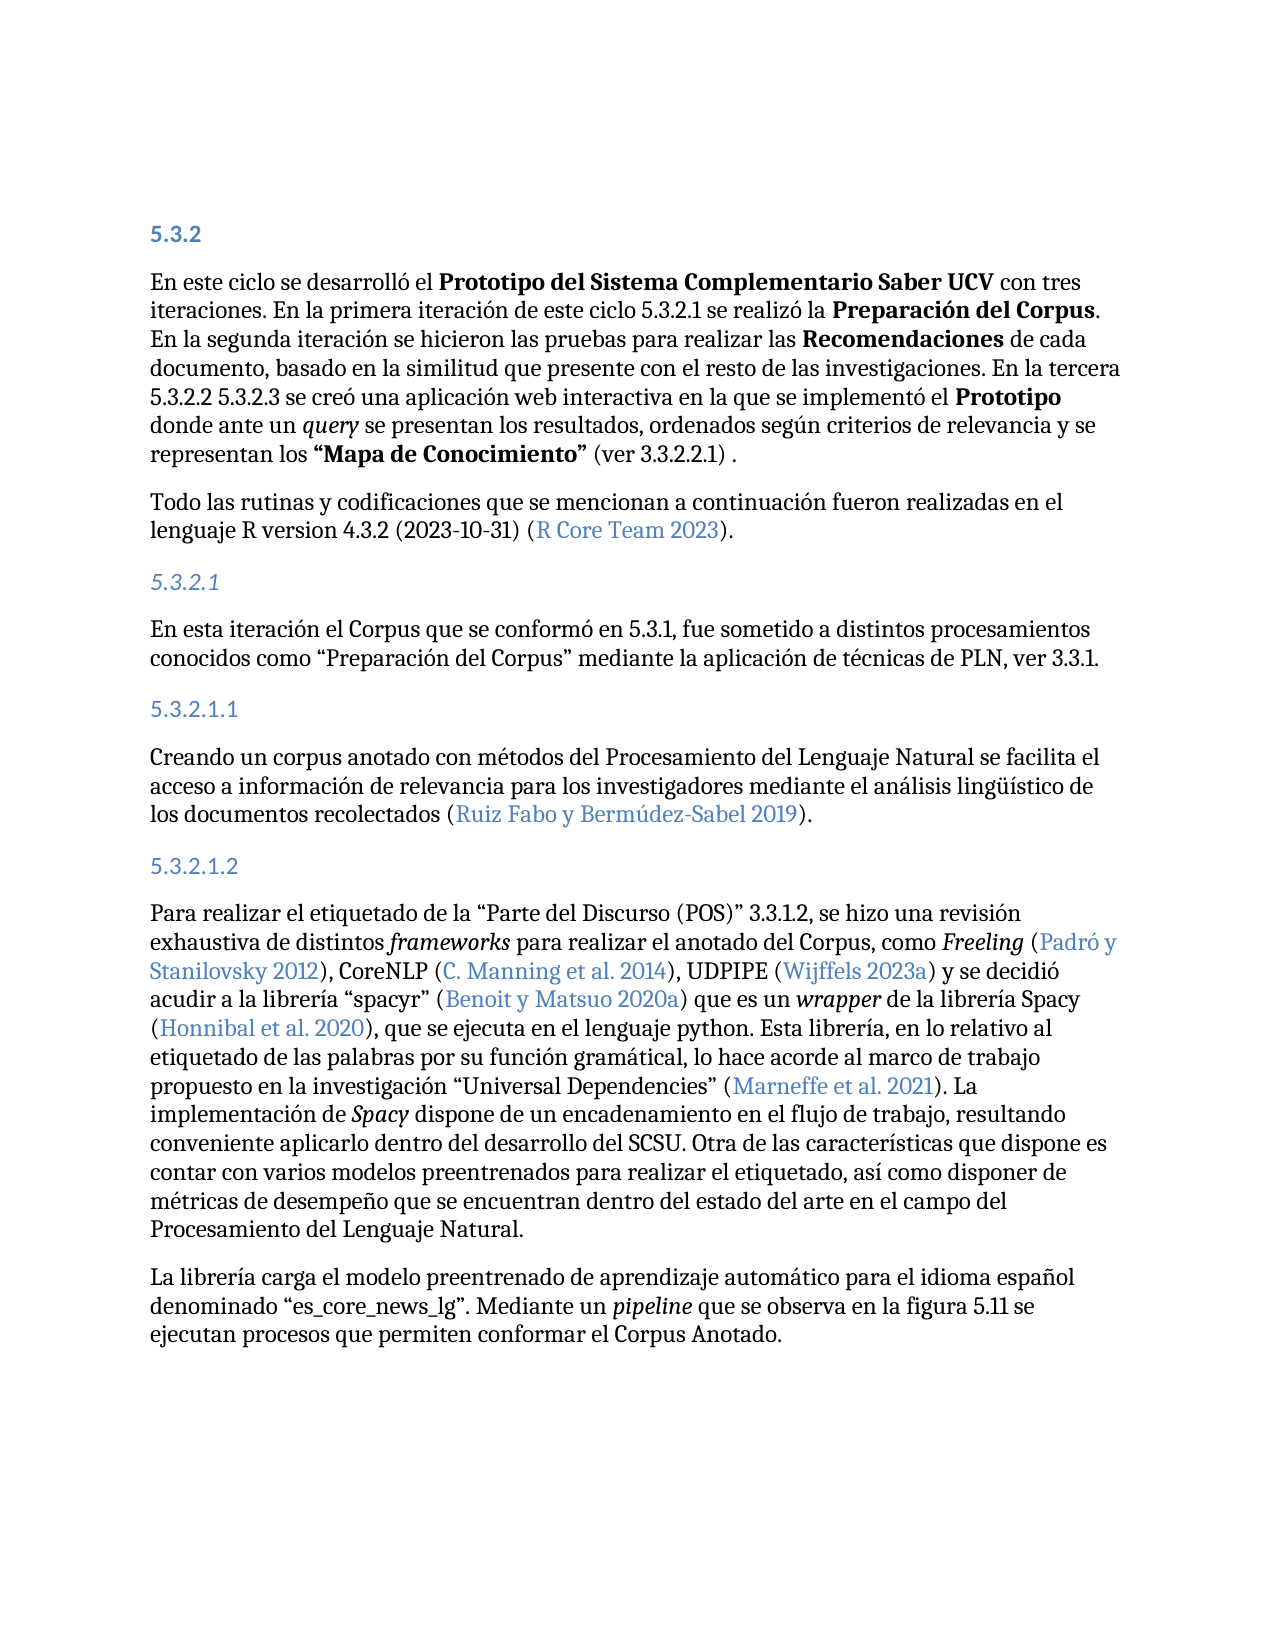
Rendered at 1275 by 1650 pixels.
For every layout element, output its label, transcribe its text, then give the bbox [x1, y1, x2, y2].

text Creando un corpus anotado con métodos del Procesamiento del Lenguaje Natural se facilita el acceso a información de relevancia para los investigadores mediante el análisis lingüístico de los documentos recolectados (Ruiz Fabo y Bermúdez-Sabel 2019). [150, 743, 1125, 829]
text En este ciclo se desarrolló el Prototipo del Sistema Complementario Saber UCV con tres iteraciones. En la primera iteración de este ciclo 5.3.2.1 se realizó la Preparación del Corpus. En la segunda iteración se hicieron las pruebas para realizar las Recomendaciones de cada documento, basado en la similitud que presente con el resto de las investigaciones. En la tercera 5.3.2.2 5.3.2.3 se creó una aplicación web interactiva en la que se implementó el Prototipo donde ante un query se presentan los resultados, ordenados según criterios de relevancia y se representan los “Mapa de Conocimiento” (ver 3.3.2.2.1) . [150, 268, 1125, 469]
text Para realizar el etiquetado de la “Parte del Discurso (POS)” 3.3.1.2, se hizo una revisión exhaustiva de distintos frameworks para realizar el anotado del Corpus, como Freeling (Padró y Stanilovsky 2012), CoreNLP (C. Manning et al. 2014), UDPIPE (Wijffels 2023a) y se decidió acudir a la librería “spacyr” (Benoit y Matsuo 2020a) que es un wrapper de la librería Spacy (Honnibal et al. 2020), que se ejecuta en el lenguaje python. Esta librería, en lo relativo al etiquetado de las palabras por su función gramátical, lo hace acorde al marco de trabajo propuesto en la investigación “Universal Dependencies” (Marneffe et al. 2021). La implementación de Spacy dispone de un encadenamiento en el flujo de trabajo, resultando conveniente aplicarlo dentro del desarrollo del SCSU. Otra de las características que dispone es contar con varios modelos preentrenados para realizar el etiquetado, así como disponer de métricas de desempeño que se encuentran dentro del estado del arte en el campo del Procesamiento del Lenguaje Natural. [150, 899, 1125, 1244]
text La librería carga el modelo preentrenado de aprendizaje automático para el idioma español denominado “es_core_news_lg”. Mediante un pipeline que se observa en la figura 5.11 se ejecutan procesos que permiten conformar el Corpus Anotado. [150, 1263, 1125, 1349]
text En esta iteración el Corpus que se conformó en 5.3.1, fue sometido a distintos procesamientos conocidos como “Preparación del Corpus” mediante la aplicación de técnicas de PLN, ver 3.3.1. [150, 615, 1125, 673]
subtitle 5.3.2.1 Iteración- Preparación del Corpus: [150, 566, 1125, 596]
subtitle 5.3.2.1.2 Colaboración: [150, 850, 1125, 880]
subtitle 5.3.2.1.1 Especulación: [150, 693, 1125, 724]
text Todo las rutinas y codificaciones que se mencionan a continuación fueron realizadas en el lenguaje R version 4.3.2 (2023-10-31) (R Core Team 2023). [150, 488, 1125, 545]
subtitle 5.3.2 Ciclo-Prototipo del SCSU: [150, 218, 1125, 249]
